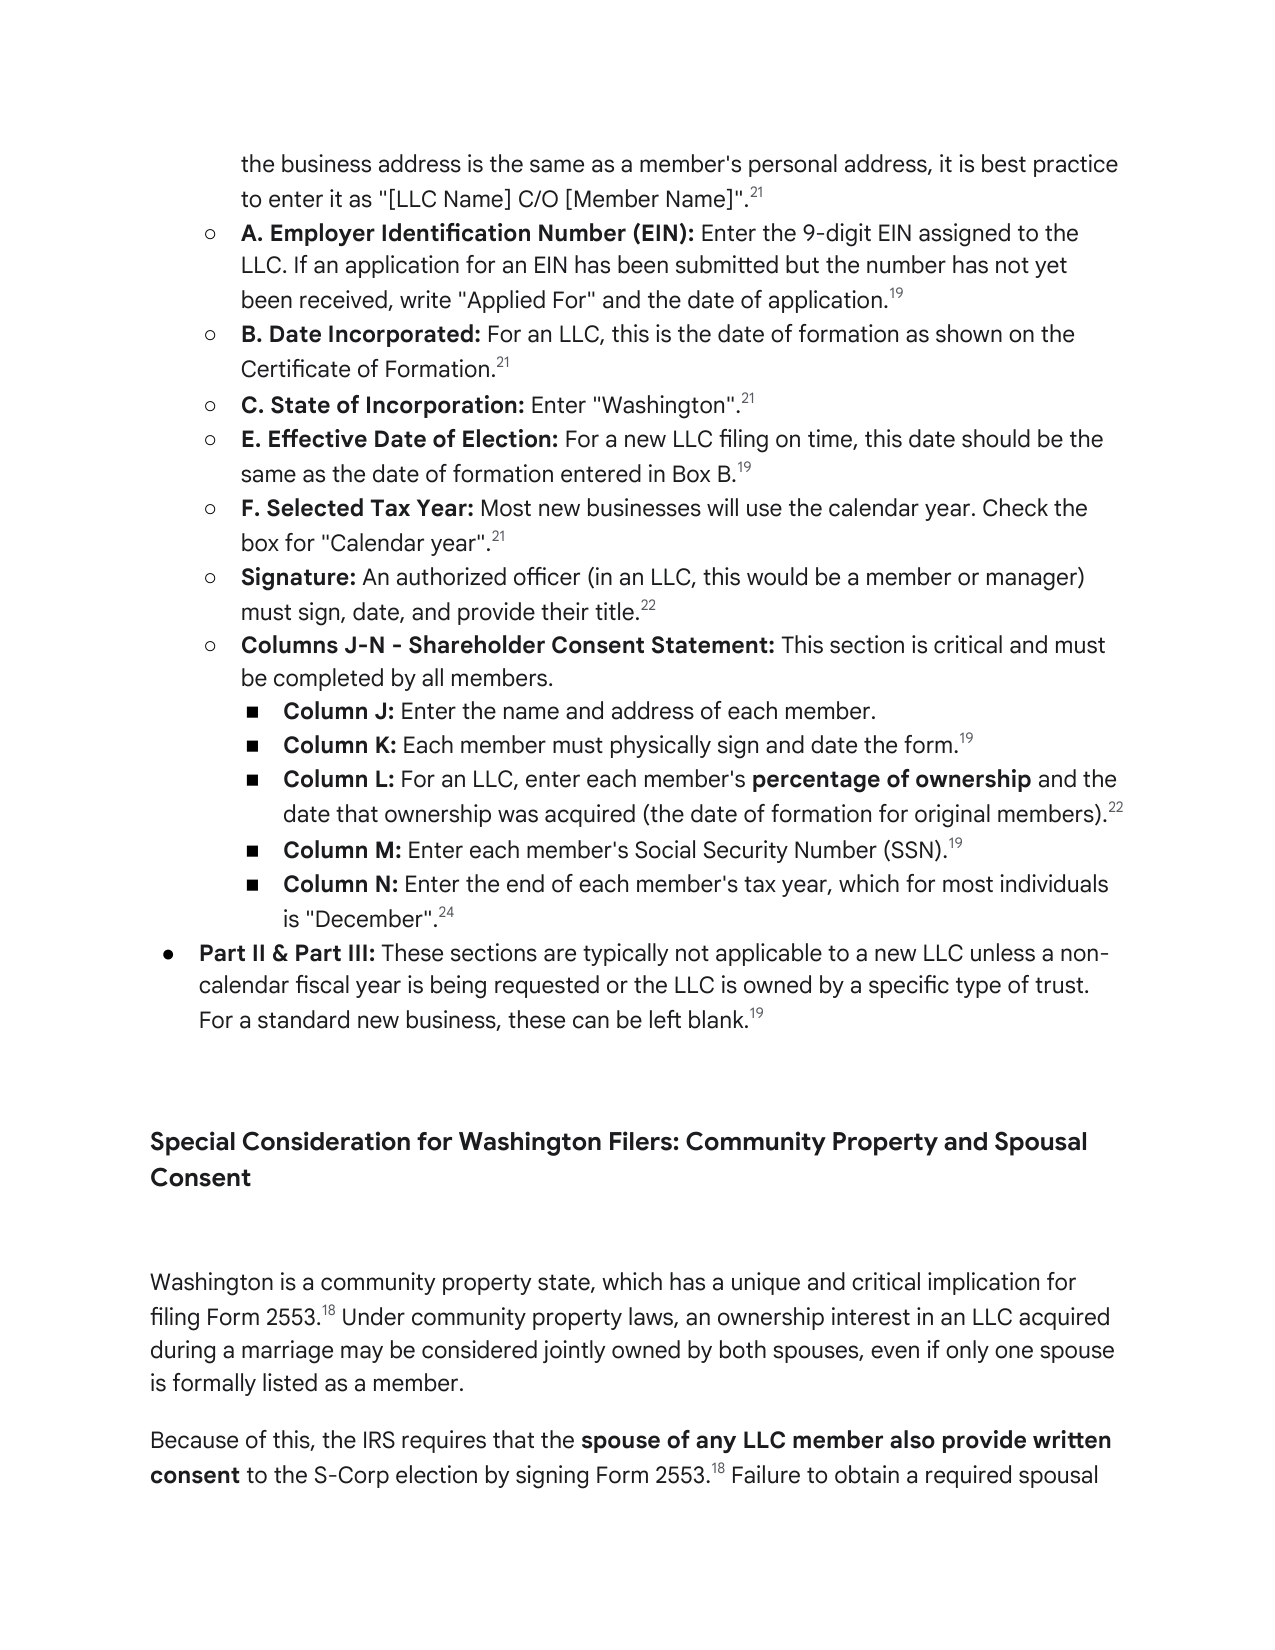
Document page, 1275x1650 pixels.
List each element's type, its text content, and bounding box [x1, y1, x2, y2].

subtitle Special Consideration for Washington Filers: Community Property and Spousal Consent [150, 1126, 1125, 1193]
list Signature: An authorized officer (in an LLC, this would be a member or manager) must sign, date, and provide their title.22 [203, 563, 1125, 627]
list Column N: Enter the end of each member's tax year, which for most individuals is "December".24 [245, 870, 1125, 934]
list B. Date Incorporated: For an LLC, this is the date of formation as shown on the Certificate of Formation.21 [203, 320, 1125, 385]
list Column K: Each member must physically sign and date the form.19 [245, 730, 1125, 761]
list Part II & Part III: These sections are typically not applicable to a new LLC unless a non-calendar fiscal year is being requested or the LLC is owned by a specific type of trust. For a standard new business, these can be left blank.19 [161, 939, 1125, 1036]
list E. Effective Date of Election: For a new LLC filing on time, this date should be the same as the date of formation entered in Box B.19 [203, 425, 1125, 489]
list Column J: Enter the name and address of each member. [245, 697, 1125, 726]
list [203, 150, 1125, 214]
list A. Employer Identification Number (EIN): Enter the 9-digit EIN assigned to the LLC. If an application for an EIN has been submitted but the number has not yet been received, write "Applied For" and the date of application.19 [203, 219, 1125, 316]
text Washington is a community property state, which has a unique and critical implication for filing Form 2553.18 Under community property laws, an ownership interest in an LLC acquired during a marriage may be considered jointly owned by both spouses, even if only one spouse is formally listed as a member. [150, 1268, 1125, 1398]
list Column L: For an LLC, enter each member's percentage of ownership and the date that ownership was acquired (the date of formation for original members).22 [245, 765, 1125, 830]
list F. Selected Tax Year: Most new businesses will use the calendar year. Check the box for "Calendar year".21 [203, 494, 1125, 558]
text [150, 1427, 1125, 1491]
list Columns J-N - Shareholder Consent Statement: This section is critical and must be completed by all members. [203, 632, 1125, 693]
list Column M: Enter each member's Social Security Number (SSN).19 [245, 834, 1125, 866]
list C. State of Incorporation: Enter "Washington".21 [203, 389, 1125, 421]
